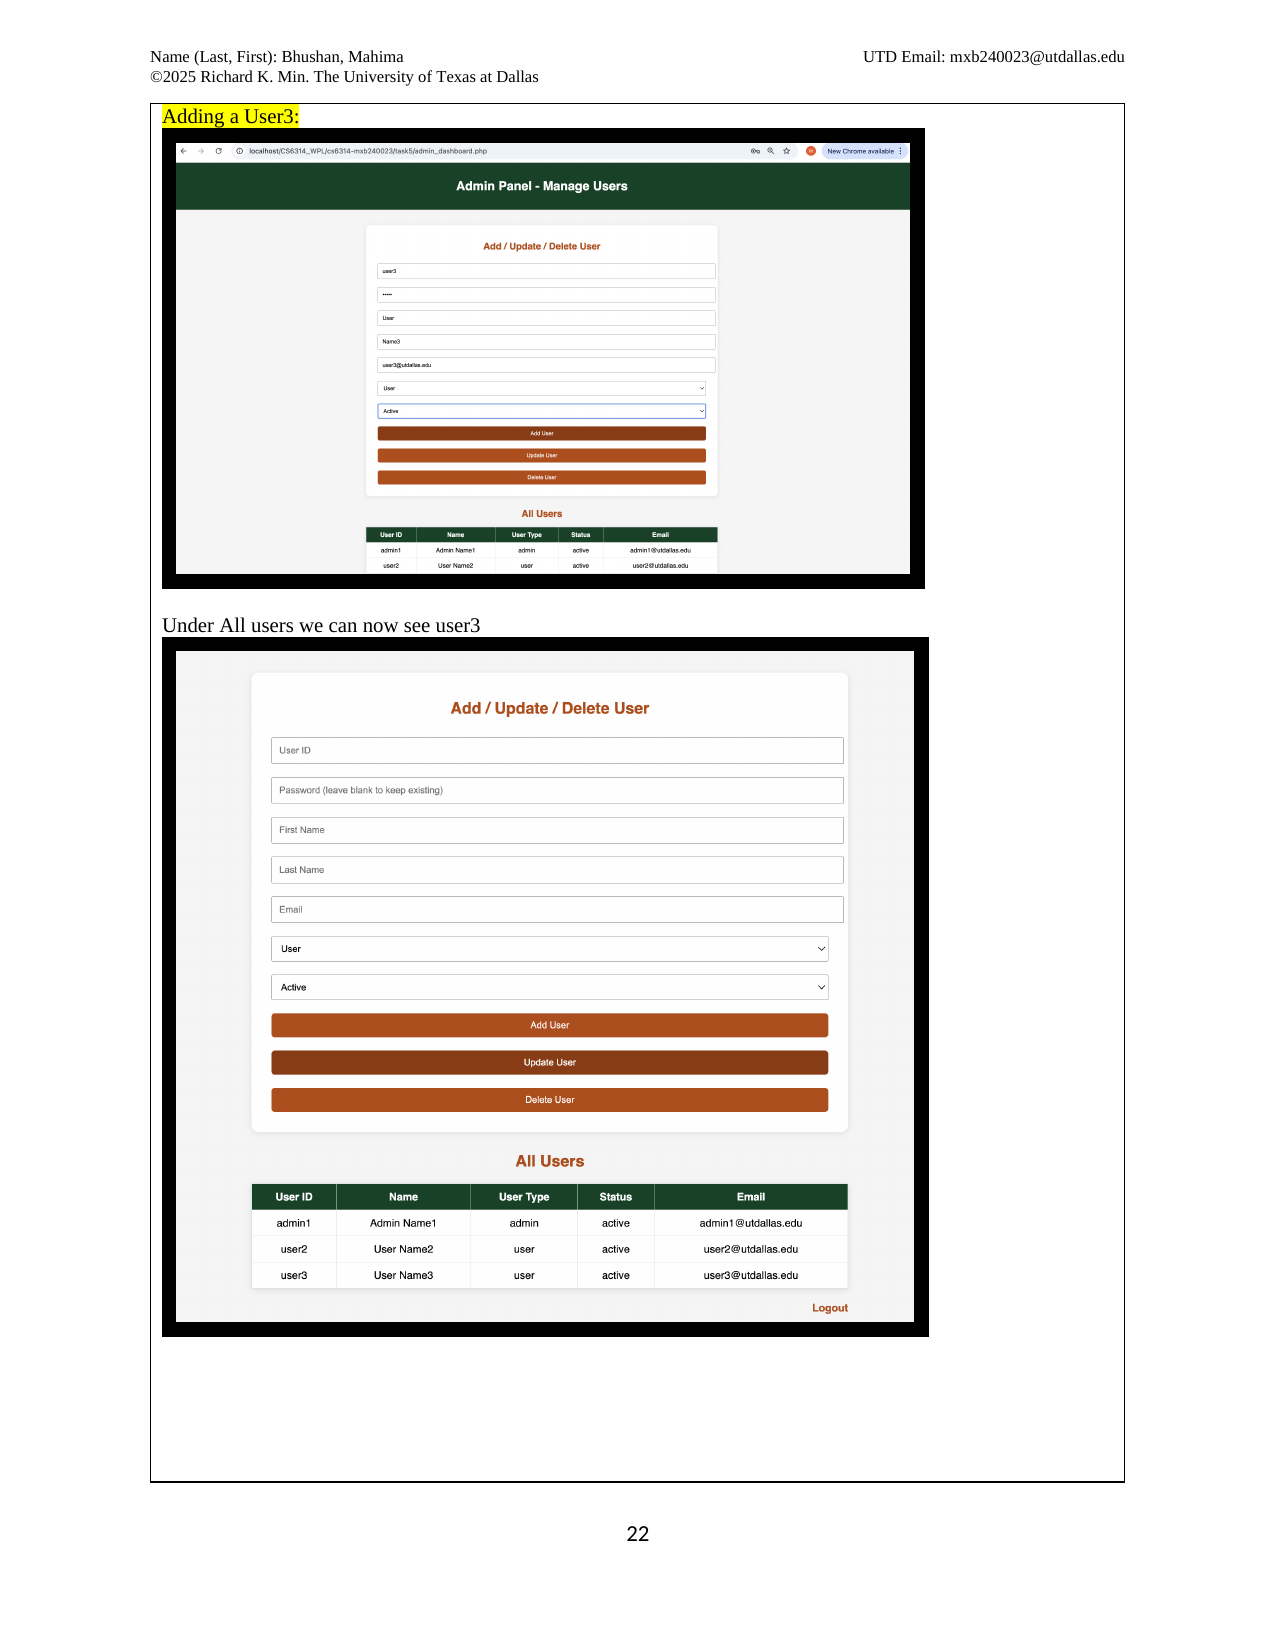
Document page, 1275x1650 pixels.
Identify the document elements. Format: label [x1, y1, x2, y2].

picture [176, 651, 914, 1322]
picture [176, 143, 910, 574]
table_header [151, 104, 1124, 1481]
